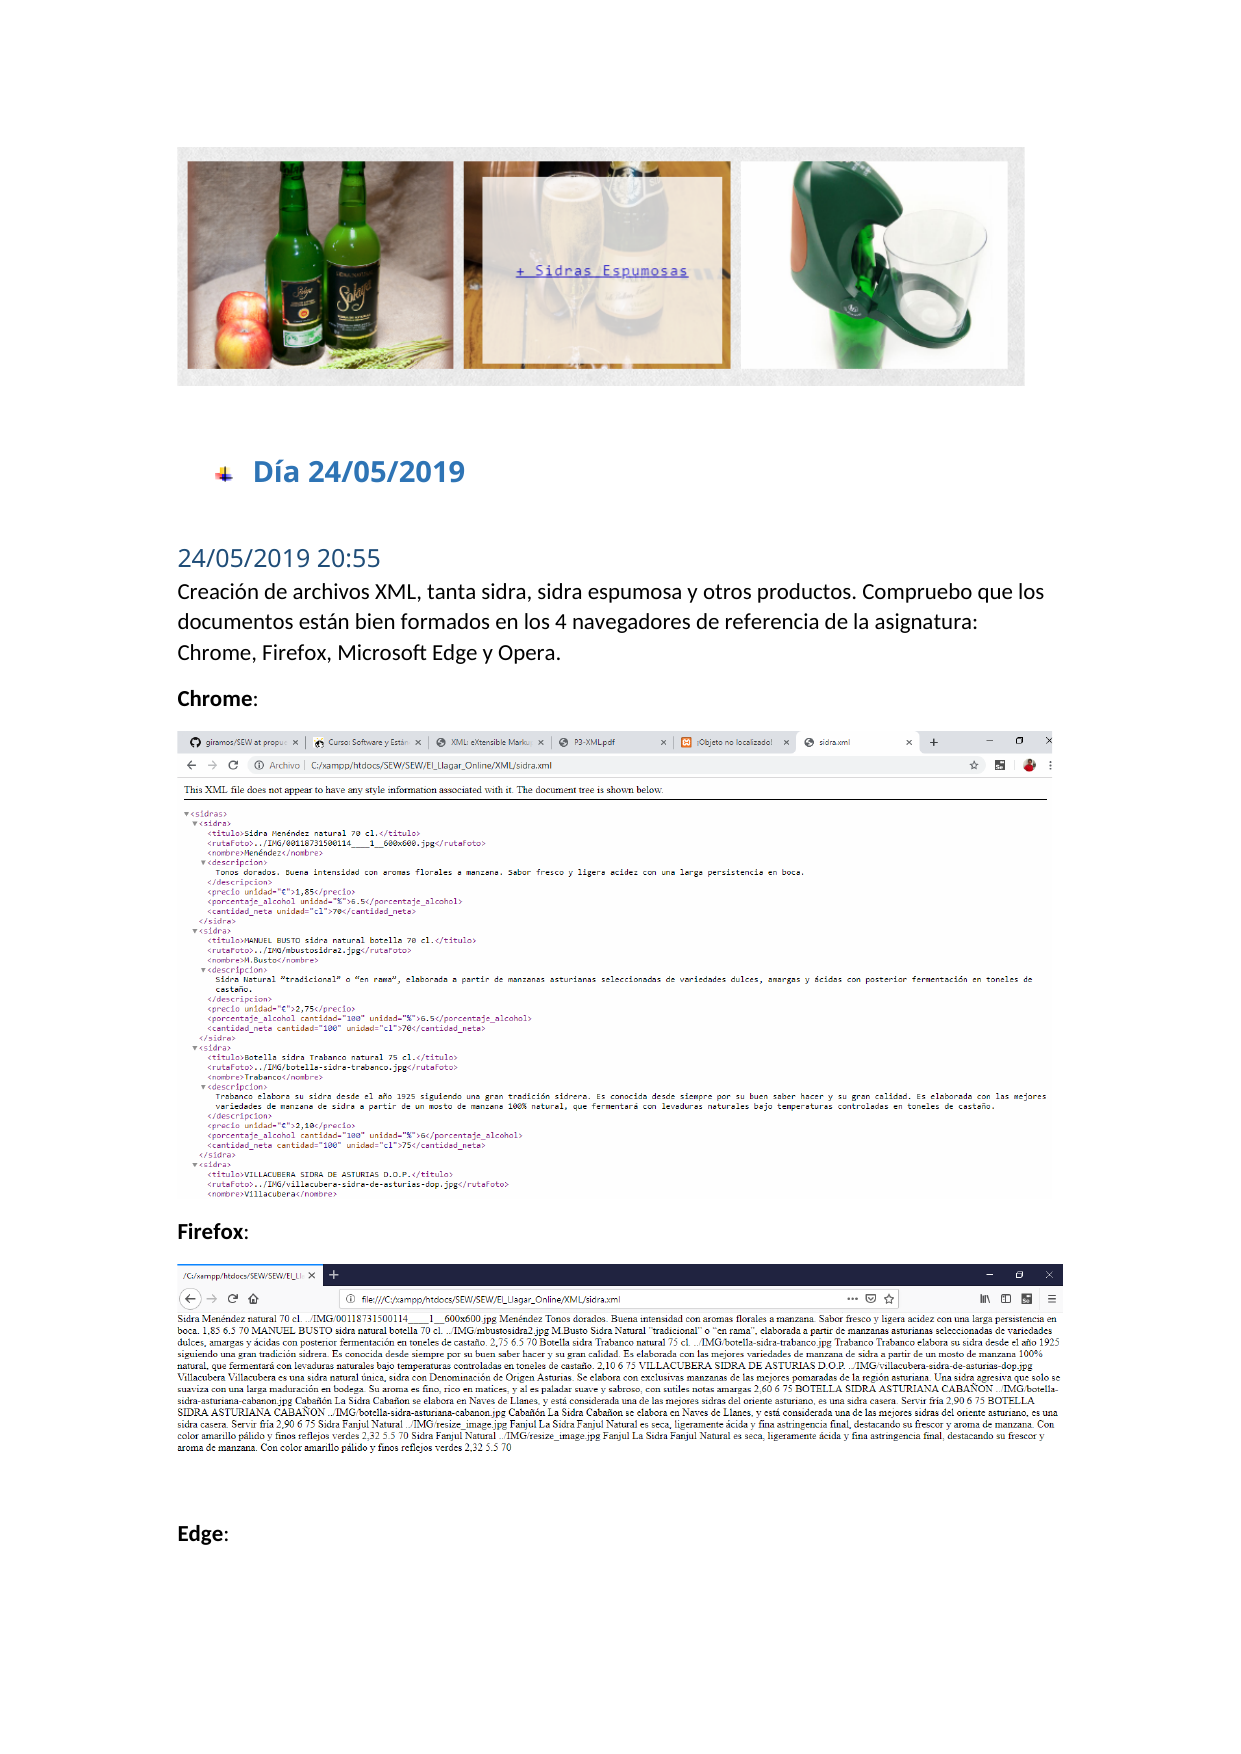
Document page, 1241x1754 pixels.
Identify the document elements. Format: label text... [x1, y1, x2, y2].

picture [177, 731, 1053, 1199]
text Firefox: [177, 1217, 1063, 1246]
picture [215, 465, 233, 482]
picture [177, 147, 1025, 386]
text Edge: [177, 1519, 1063, 1547]
text Chrome: [177, 684, 1063, 713]
picture [177, 1264, 1063, 1501]
subtitle Día 24/05/2019 [215, 451, 1063, 491]
text Creación de archivos XML, tanta sidra, sidra espumosa y otros productos. Compruebo que los documentos están bien formados en los 4 navegadores de referencia de la asignatura: Chrome, Firefox, Microsoft Edge y Opera. [177, 577, 1063, 666]
subtitle 24/05/2019 20:55 [177, 541, 1063, 574]
